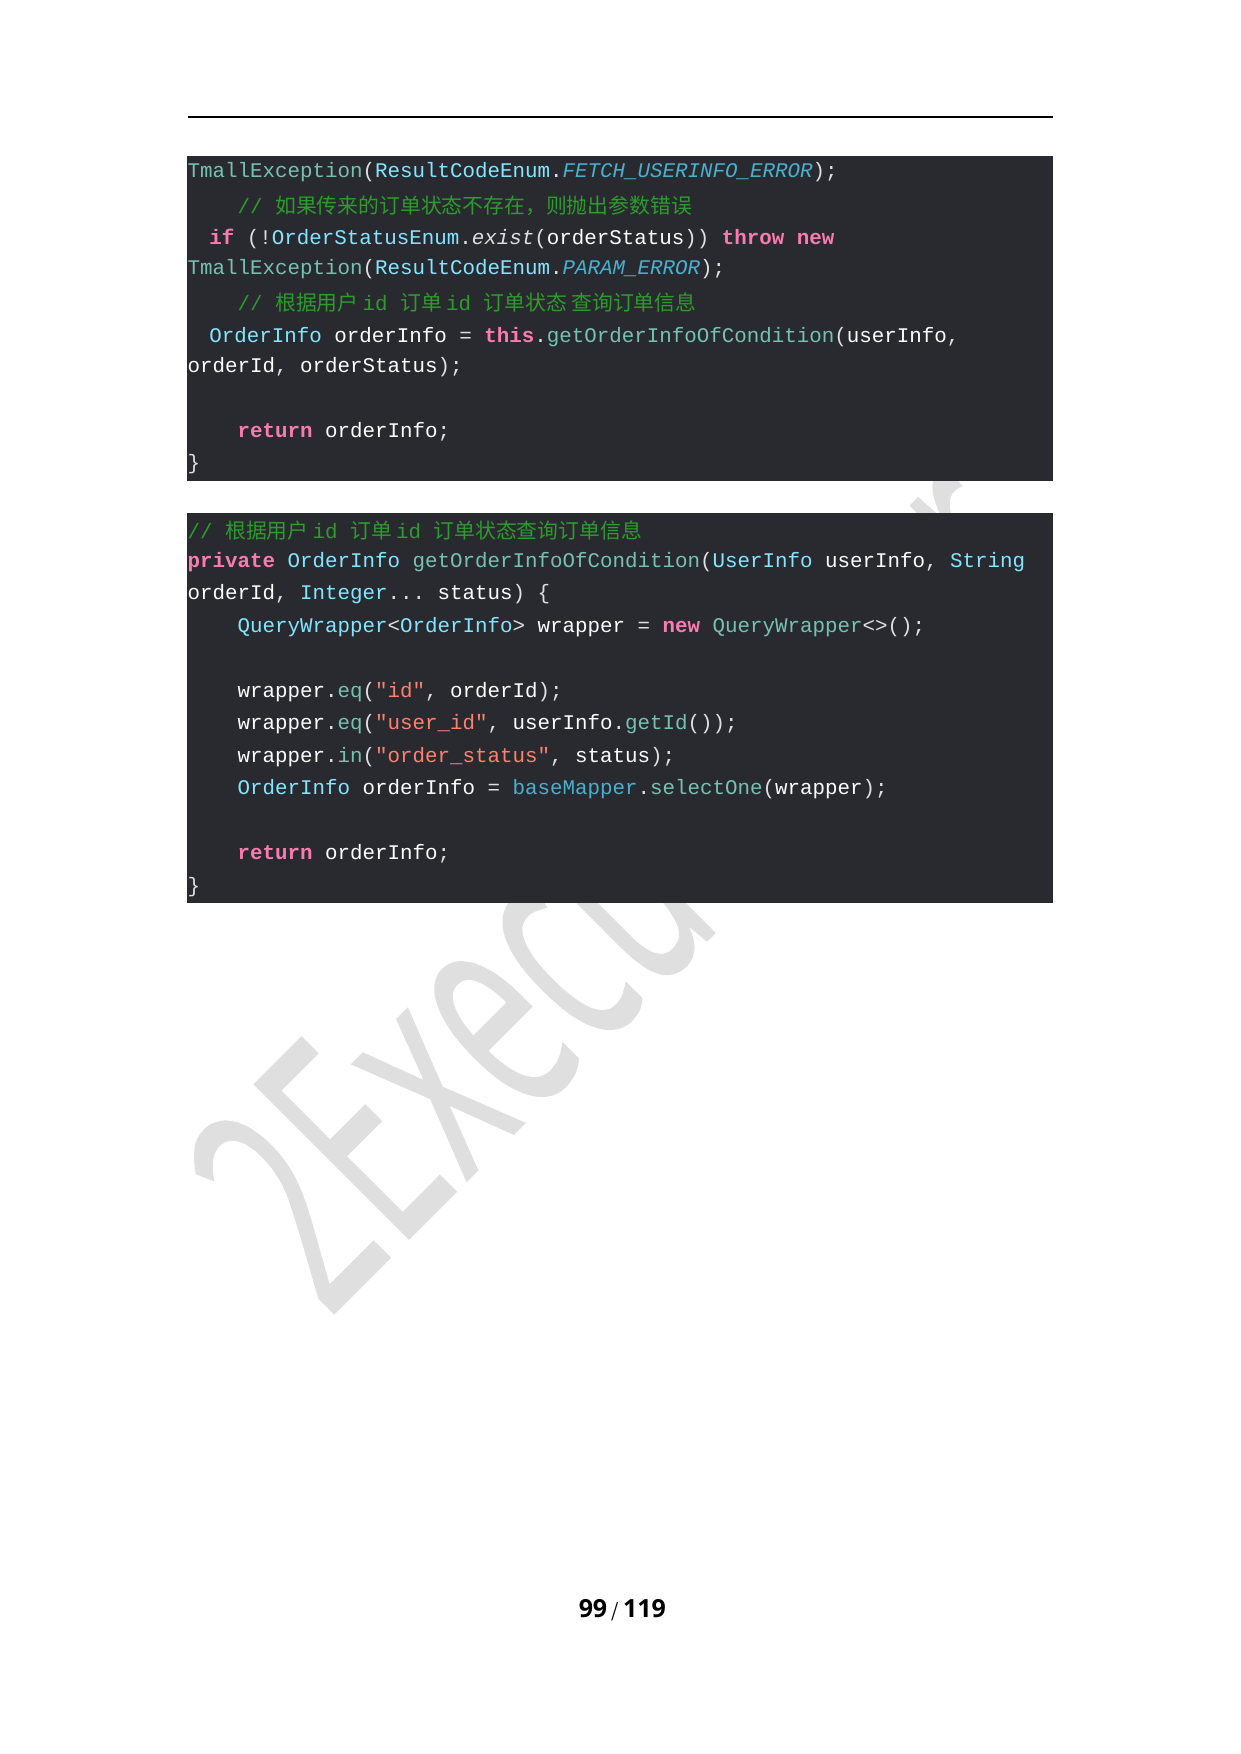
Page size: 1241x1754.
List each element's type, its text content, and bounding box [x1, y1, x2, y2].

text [187, 156, 1053, 481]
text // 根据用户id 订单id 订单状态查询订单信息 private OrderInfo getOrderInfoOfCondition(UserInfo userInfo, String orderId, Integer... status) { QueryWrapper<OrderInfo> wrapper = new QueryWrapper<>(); wrapper.eq("id", orderId); wrapper.eq("user_id", userInfo.getId()); wrapper.in("order_status", status); OrderInfo orderInfo = baseMapper.selectOne(wrapper); return orderInfo; } [187, 513, 1053, 903]
